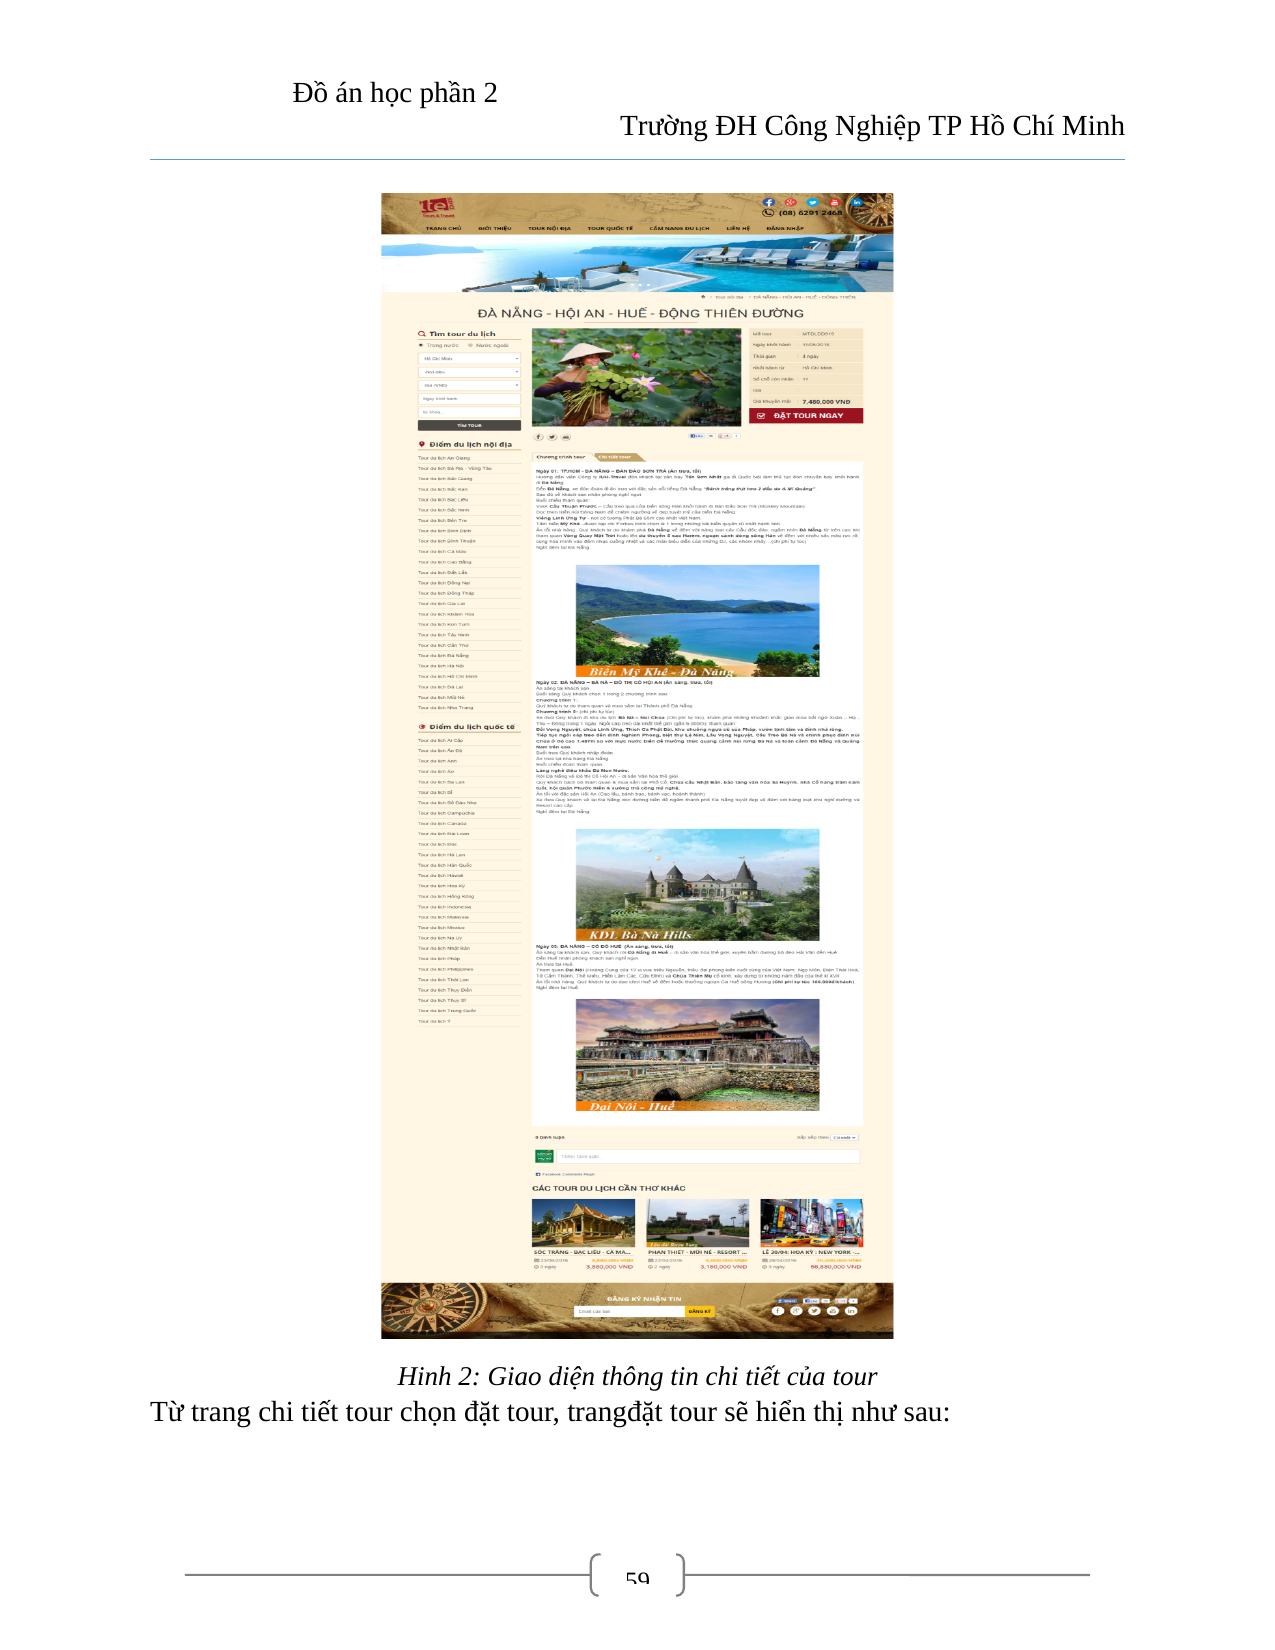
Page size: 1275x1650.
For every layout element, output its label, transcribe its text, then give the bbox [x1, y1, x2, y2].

picture [381, 193, 894, 1339]
list Hinh 2: Giao diện thông tin chi tiết của tour [150, 1360, 1125, 1391]
list Từ trang chi tiết tour chọn đặt tour, trangđặt tour sẽ hiển thị như sau: [150, 1394, 1125, 1427]
